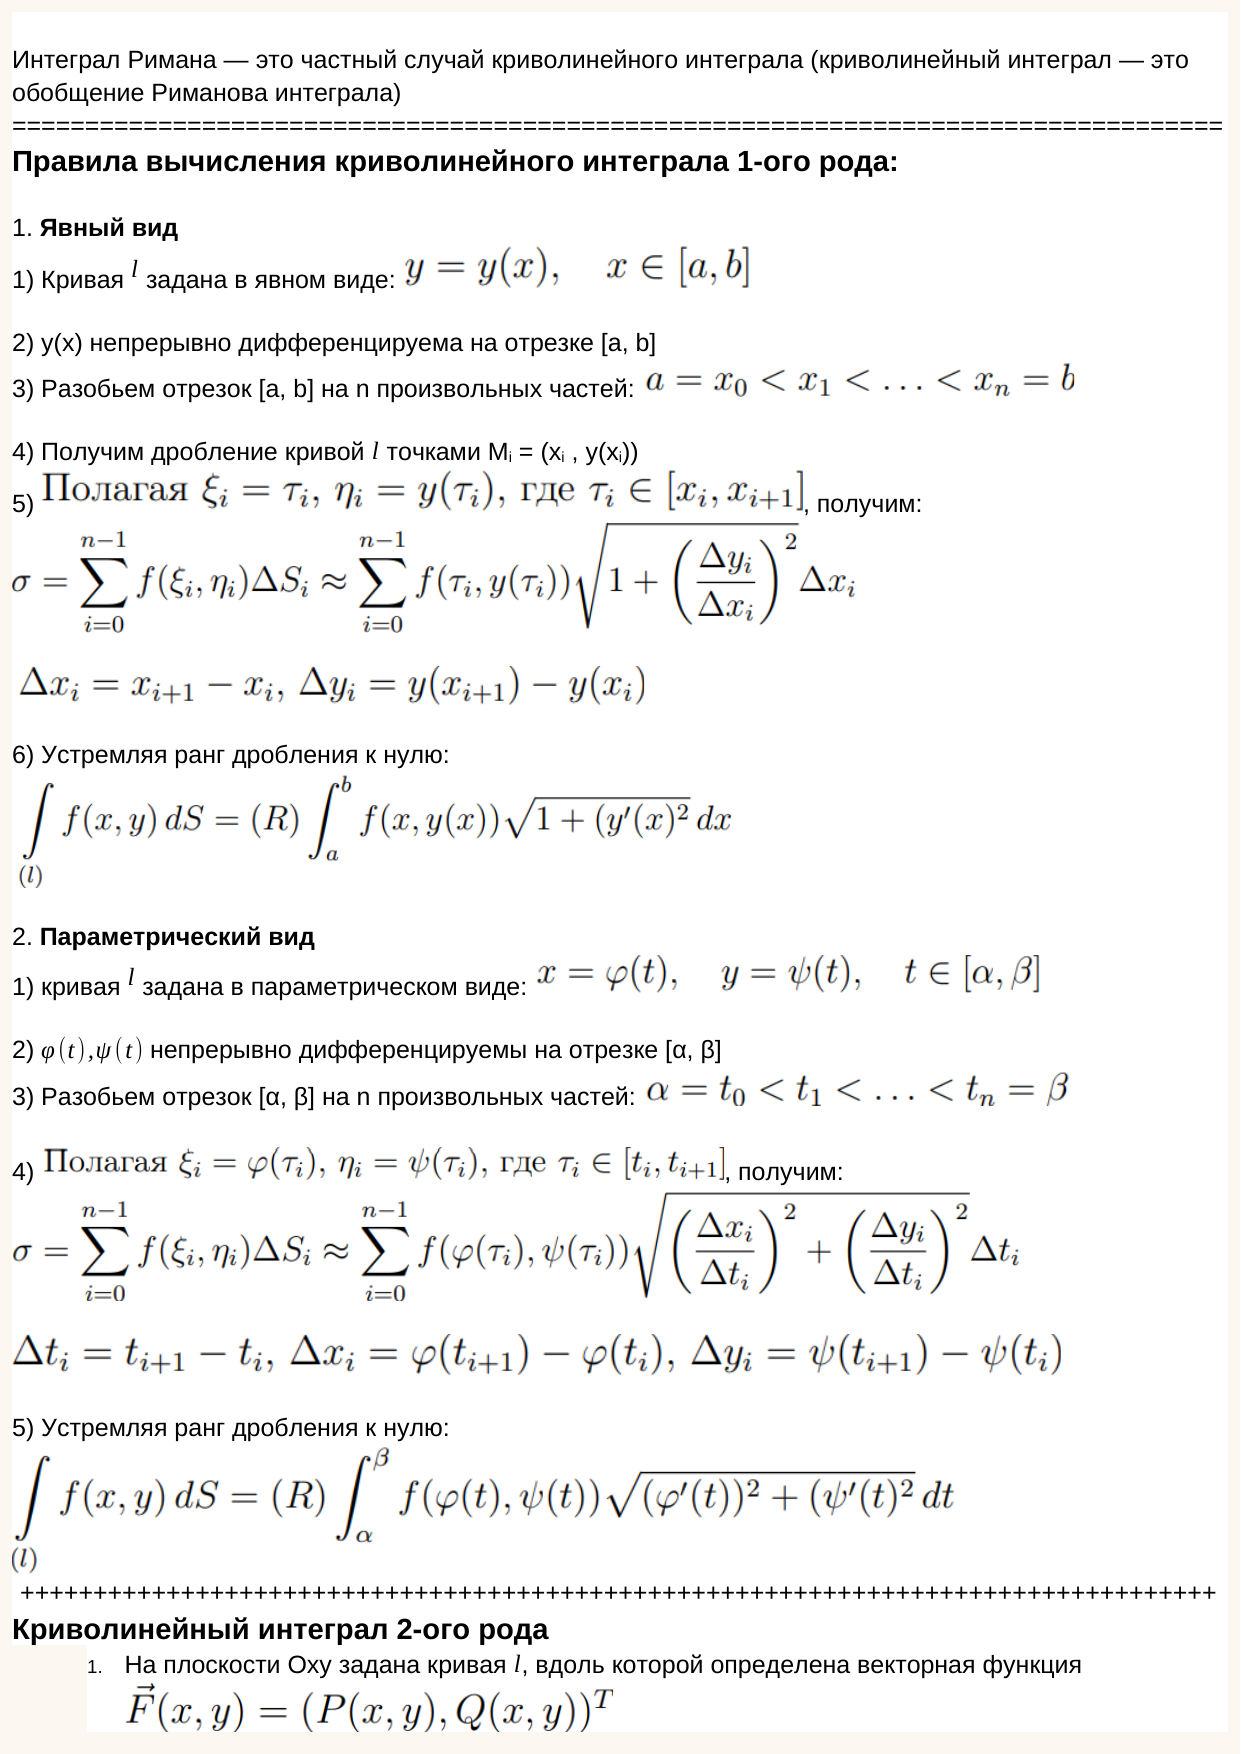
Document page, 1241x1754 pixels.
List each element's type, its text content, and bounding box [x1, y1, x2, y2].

picture [11, 772, 732, 888]
picture [124, 1682, 614, 1732]
text 5) Устремляя ранг дробления к нулю: [12, 1413, 1228, 1442]
picture [643, 1069, 1071, 1106]
text 2) y(x) непрерывно дифференцируема на отрезке [a, b] [12, 328, 1228, 357]
picture [11, 1190, 1019, 1301]
text 1. Явный вид [12, 213, 1228, 241]
picture [41, 470, 803, 513]
text 2. Параметрический вид [12, 922, 1228, 951]
picture [402, 245, 749, 289]
text Правила вычисления криволинейного интеграла 1-ого рода: [12, 144, 1228, 177]
picture [534, 955, 1041, 996]
text 4) Получим дробление кривой точками Mi = (xi , y(xi)) [12, 437, 1228, 466]
picture [11, 1334, 1061, 1379]
text 2) непрерывно дифференцируемы на отрезке [α, β] [12, 1035, 1228, 1065]
text Интеграл Римана — это частный случай криволинейного интеграла (криволинейный интеграл — это обобщение Риманова интеграла) [12, 45, 1228, 107]
picture [41, 1145, 725, 1181]
picture [11, 522, 855, 633]
picture [11, 1446, 955, 1574]
text 6) Устремляя ранг дробления к нулю: [12, 740, 1228, 769]
text Криволинейный интеграл 2-ого рода [12, 1612, 1228, 1645]
picture [18, 666, 645, 706]
text ++++++++++++++++++++++++++++++++++++++++++++++++++++++++++++++++++++++++++++++++++ [12, 1578, 1228, 1607]
picture [642, 361, 1075, 397]
text =================================================================================== [12, 111, 1228, 139]
